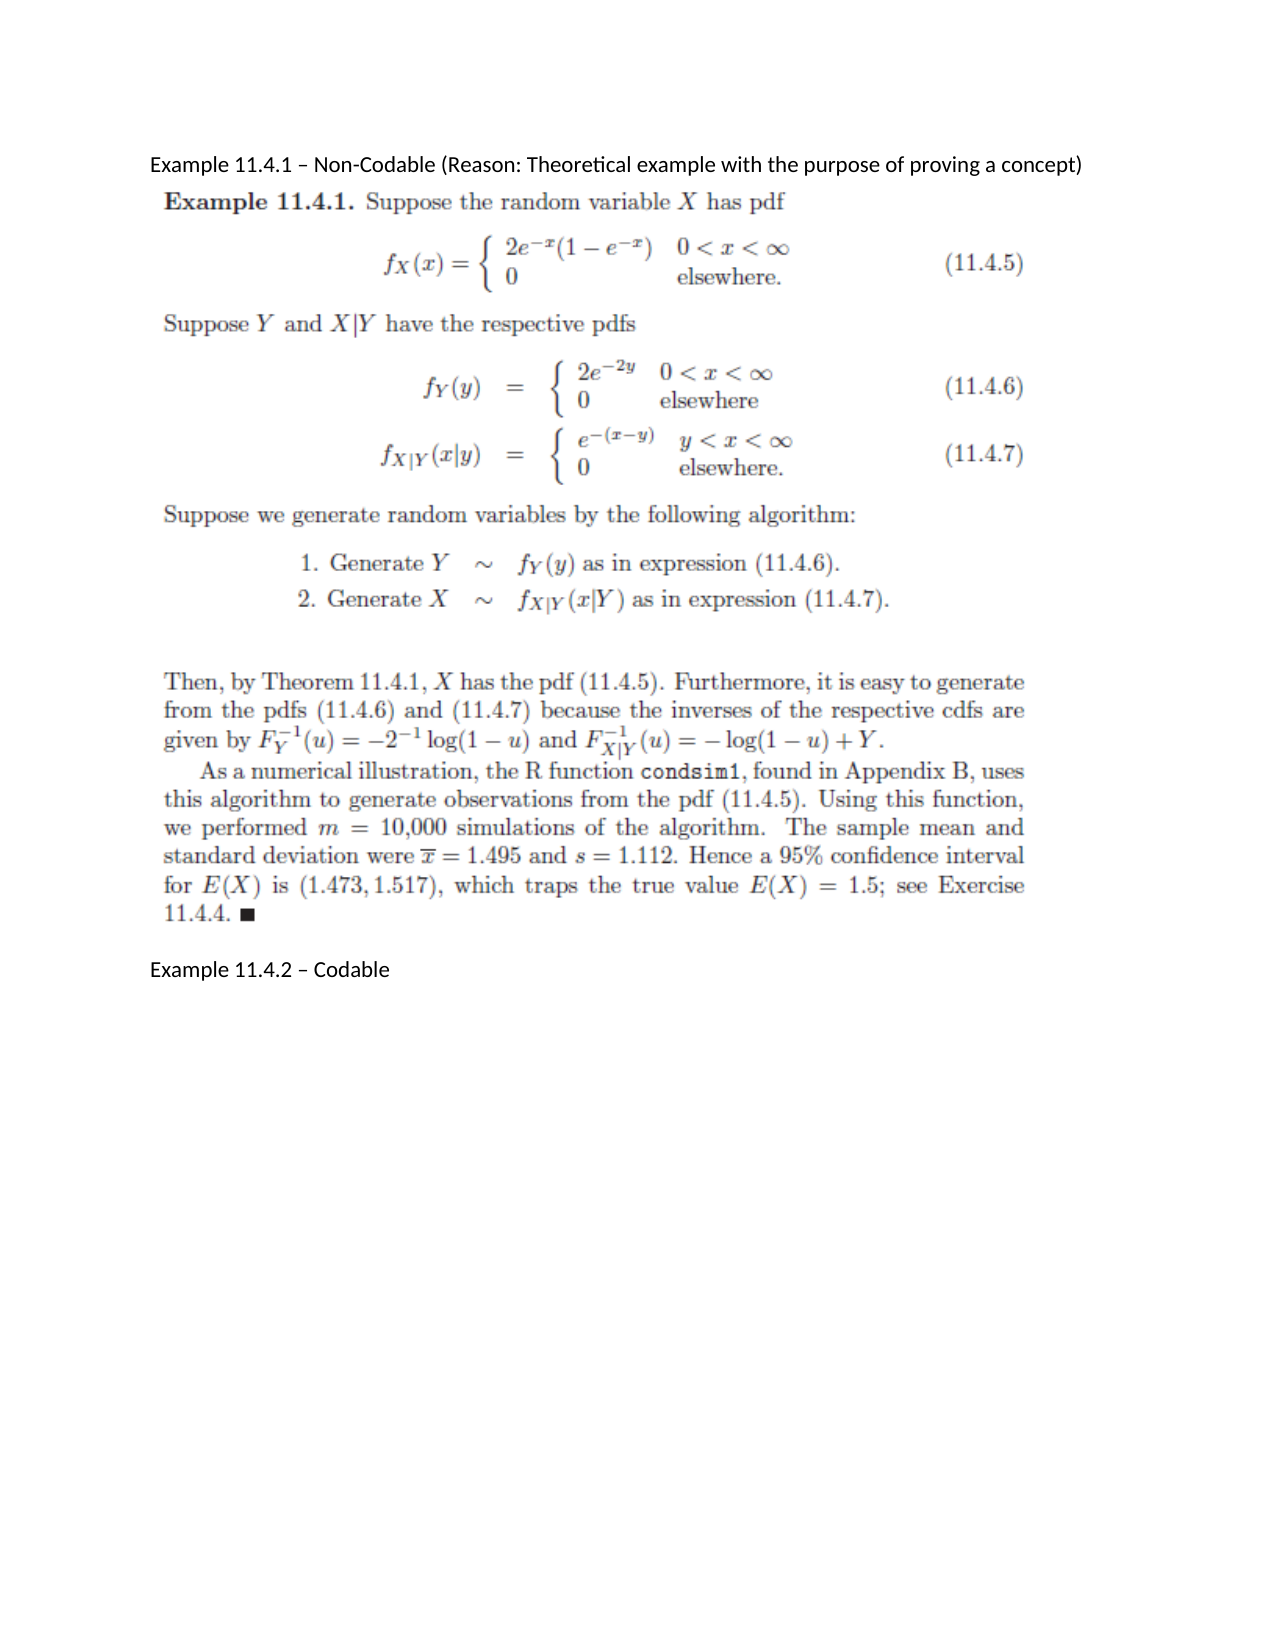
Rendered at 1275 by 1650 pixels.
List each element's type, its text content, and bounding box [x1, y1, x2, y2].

picture [150, 180, 1064, 937]
text Example 11.4.2 – Codable [150, 955, 1125, 983]
